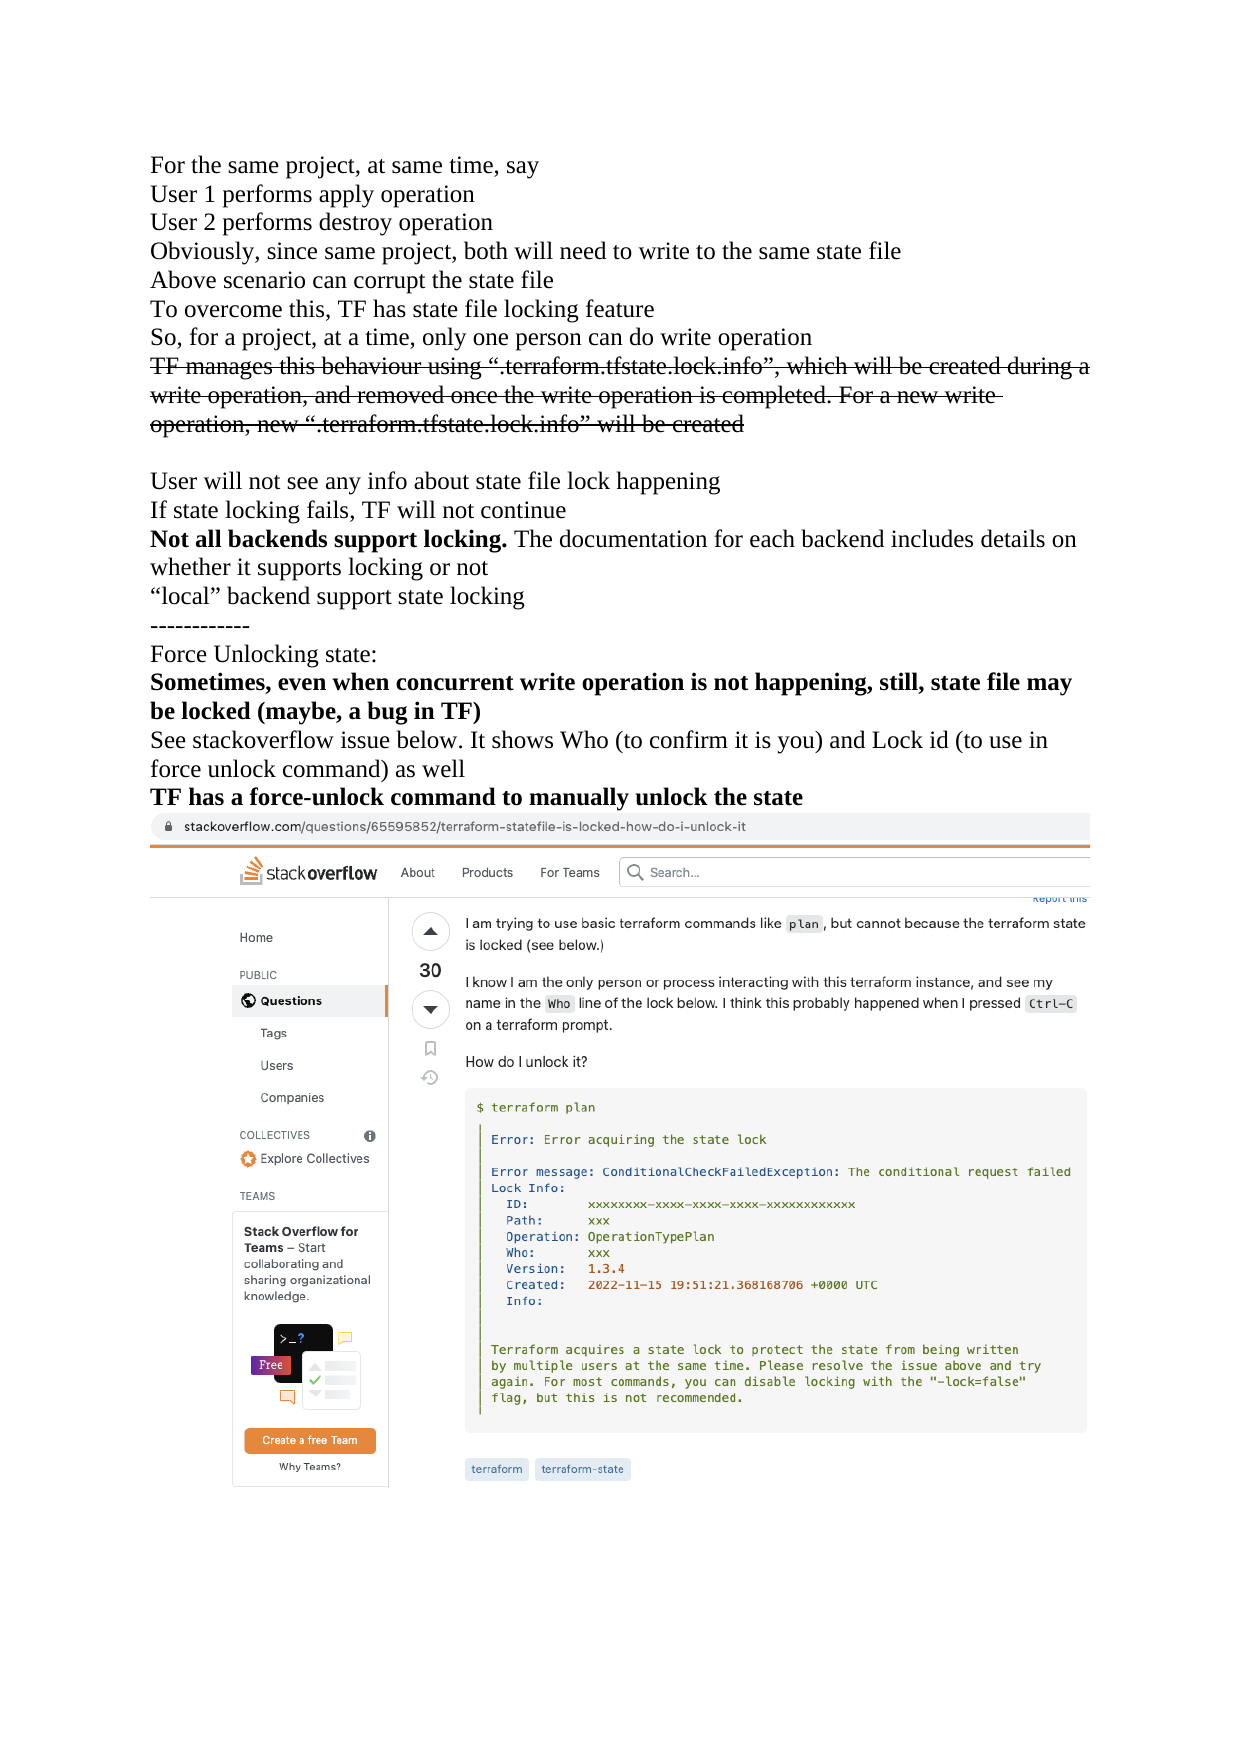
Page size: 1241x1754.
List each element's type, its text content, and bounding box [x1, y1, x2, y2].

text If state locking fails, TF will not continue [150, 495, 1090, 524]
text TF manages this behaviour using “.terraform.tfstate.lock.info”, which will be created during a write operation, and removed once the write operation is completed. For a new write operation, new “.terraform.tfstate.lock.info” will be created [150, 351, 1090, 367]
text TF manages this behaviour using “.terraform.tfstate.lock.info”, which will be created during a write operation, and removed once the write operation is completed. For a new write operation, new “.terraform.tfstate.lock.info” will be created [150, 368, 1090, 437]
text Force Unlocking state: [150, 639, 1090, 667]
text “local” backend support state locking [150, 581, 1090, 610]
picture [150, 811, 1091, 1488]
text Obviously, since same project, both will need to write to the same state file [150, 236, 1090, 265]
text User 1 performs apply operation [150, 179, 1090, 207]
text Not all backends support locking. The documentation for each backend includes details on whether it supports locking or not [150, 524, 1090, 581]
text ------------ [150, 610, 1090, 639]
text For the same project, at same time, say [150, 150, 1090, 179]
text So, for a project, at a time, only one person can do write operation [150, 322, 1090, 351]
text User 2 performs destroy operation [150, 207, 1090, 236]
text Sometimes, even when concurrent write operation is not happening, still, state file may be locked (maybe, a bug in TF) [150, 667, 1090, 725]
text To overcome this, TF has state file locking feature [150, 294, 1090, 322]
text Above scenario can corrupt the state file [150, 265, 1090, 294]
text See stackoverflow issue below. It shows Who (to confirm it is you) and Lock id (to use in force unlock command) as well [150, 725, 1090, 782]
text TF has a force-unlock command to manually unlock the state [150, 782, 1090, 811]
text User will not see any info about state file lock happening [150, 466, 1090, 495]
